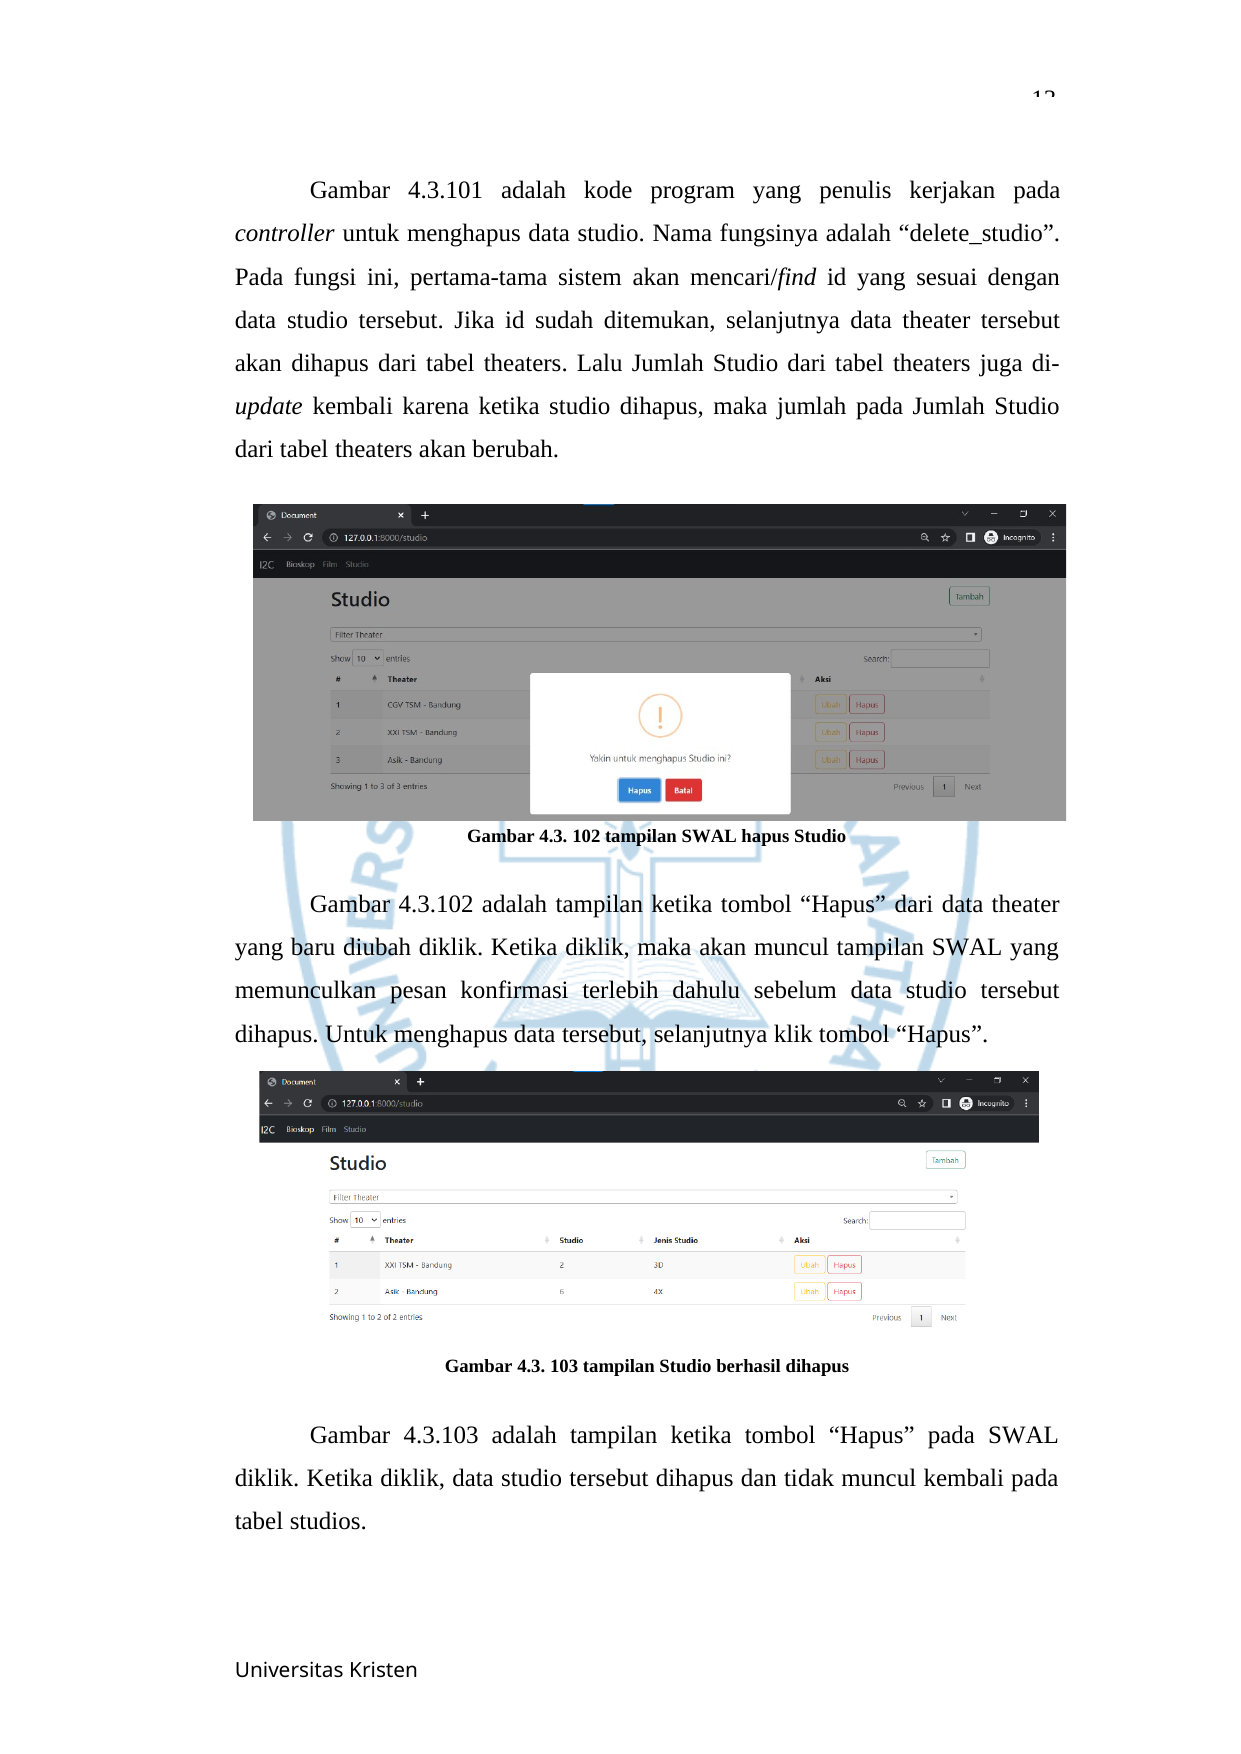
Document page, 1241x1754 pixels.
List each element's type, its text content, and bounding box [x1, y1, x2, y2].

picture [10, 34, 1241, 1754]
text Gambar 4.3.101 adalah kode program yang penulis kerjakan pada controller untuk menghapus data studio. Nama fungsinya adalah “delete_studio”. Pada fungsi ini, pertama-tama sistem akan mencari/find id yang sesuai dengan data studio tersebut. Jika id sudah ditemukan, selanjutnya data theater tersebut akan dihapus dari tabel theaters. Lalu Jumlah Studio dari tabel theaters juga di-update kembali karena ketika studio dihapus, maka jumlah pada Jumlah Studio dari tabel theaters akan berubah. [234, 175, 1060, 463]
text Gambar 4.3. 102 tampilan SWAL hapus Studio [467, 504, 1088, 846]
text Gambar 4.3.103 adalah tampilan ketika tombol “Hapus” pada SWAL diklik. Ketika diklik, data studio tersebut dihapus dan tidak muncul kembali pada tabel studios. [234, 1420, 1059, 1535]
text Gambar 4.3.102 adalah tampilan ketika tombol “Hapus” dari data theater yang baru diubah diklik. Ketika diklik, maka akan muncul tampilan SWAL yang memunculkan pesan konfirmasi terlebih dahulu sebelum data studio tersebut dihapus. Untuk menghapus data tersebut, selanjutnya klik tombol “Hapus”. [234, 889, 1060, 1047]
text Gambar 4.3. 103 tampilan Studio berhasil dihapus [334, 1327, 959, 1376]
